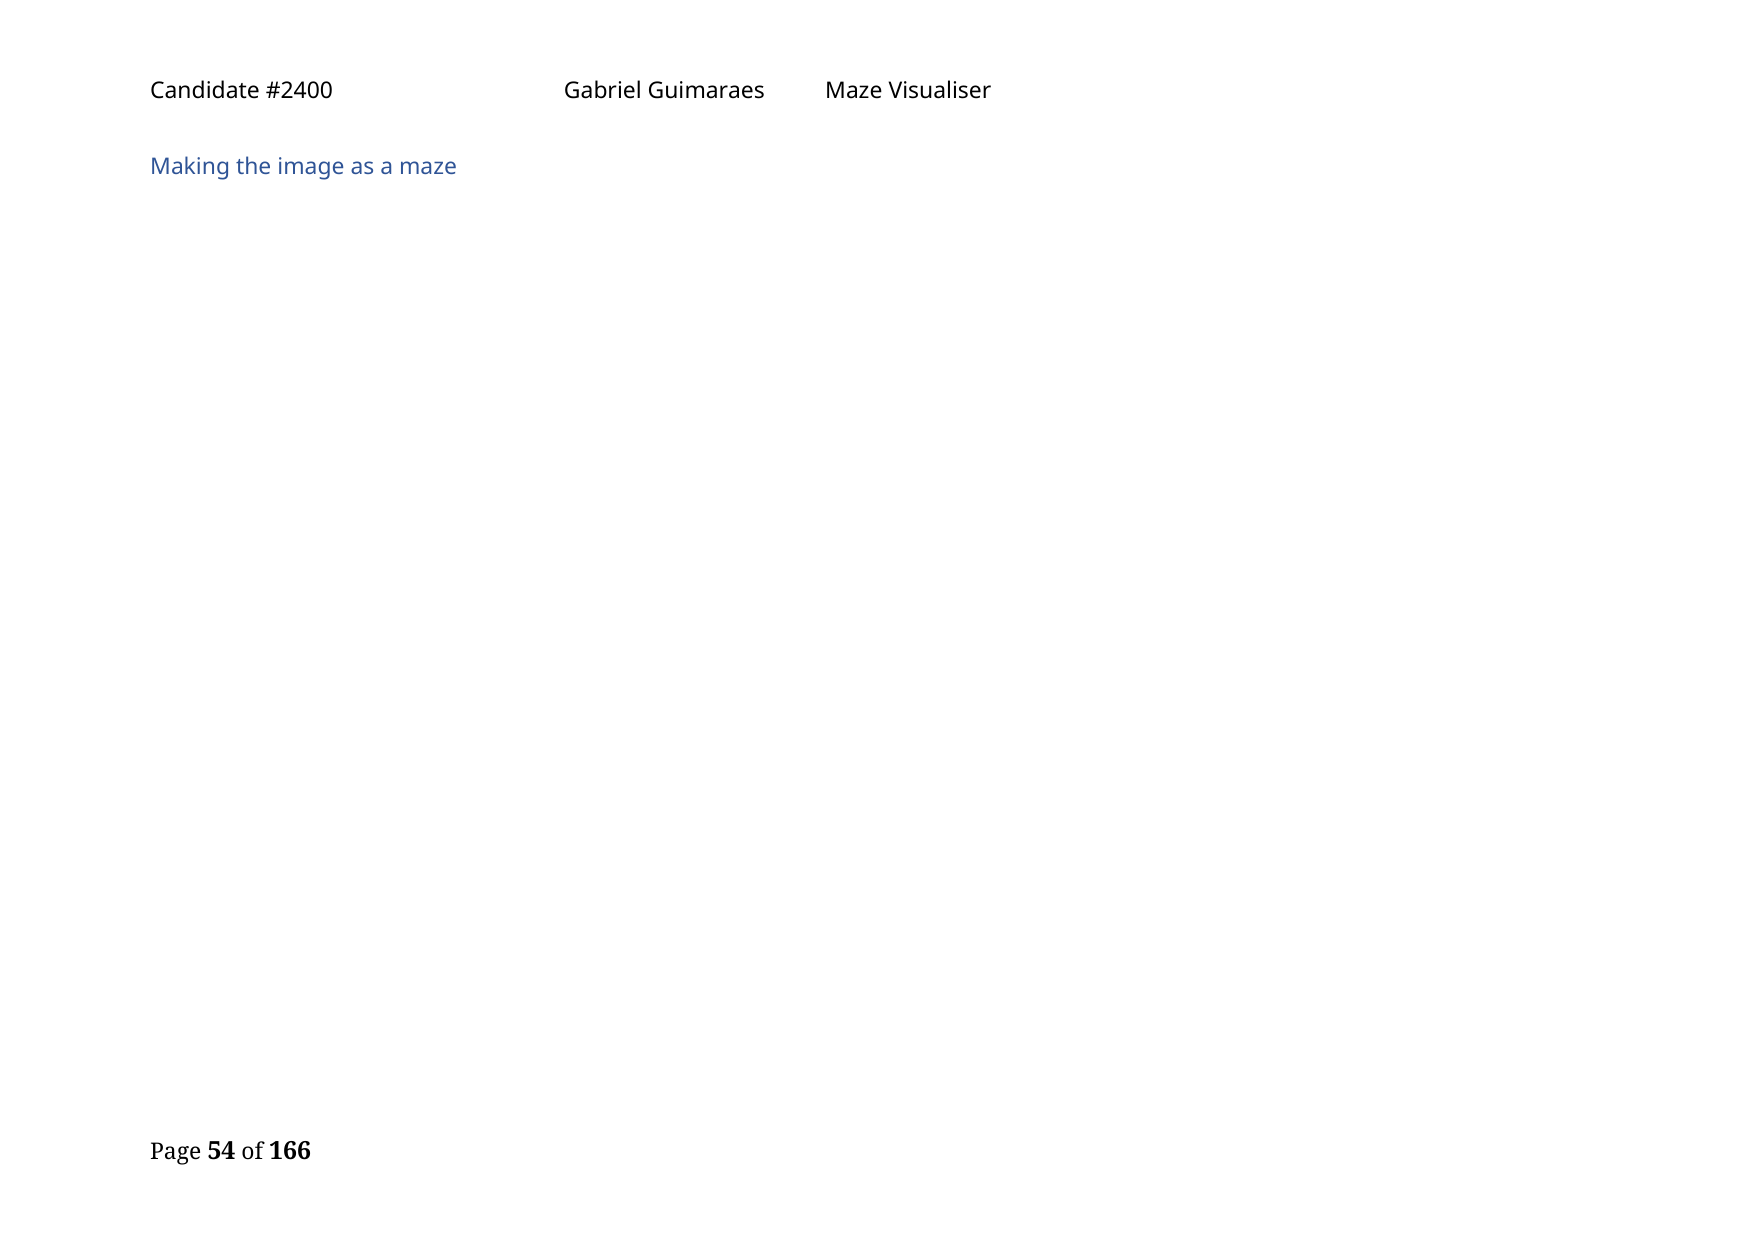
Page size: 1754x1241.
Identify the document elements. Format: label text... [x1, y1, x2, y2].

subtitle Making the image as a maze [150, 150, 1604, 181]
